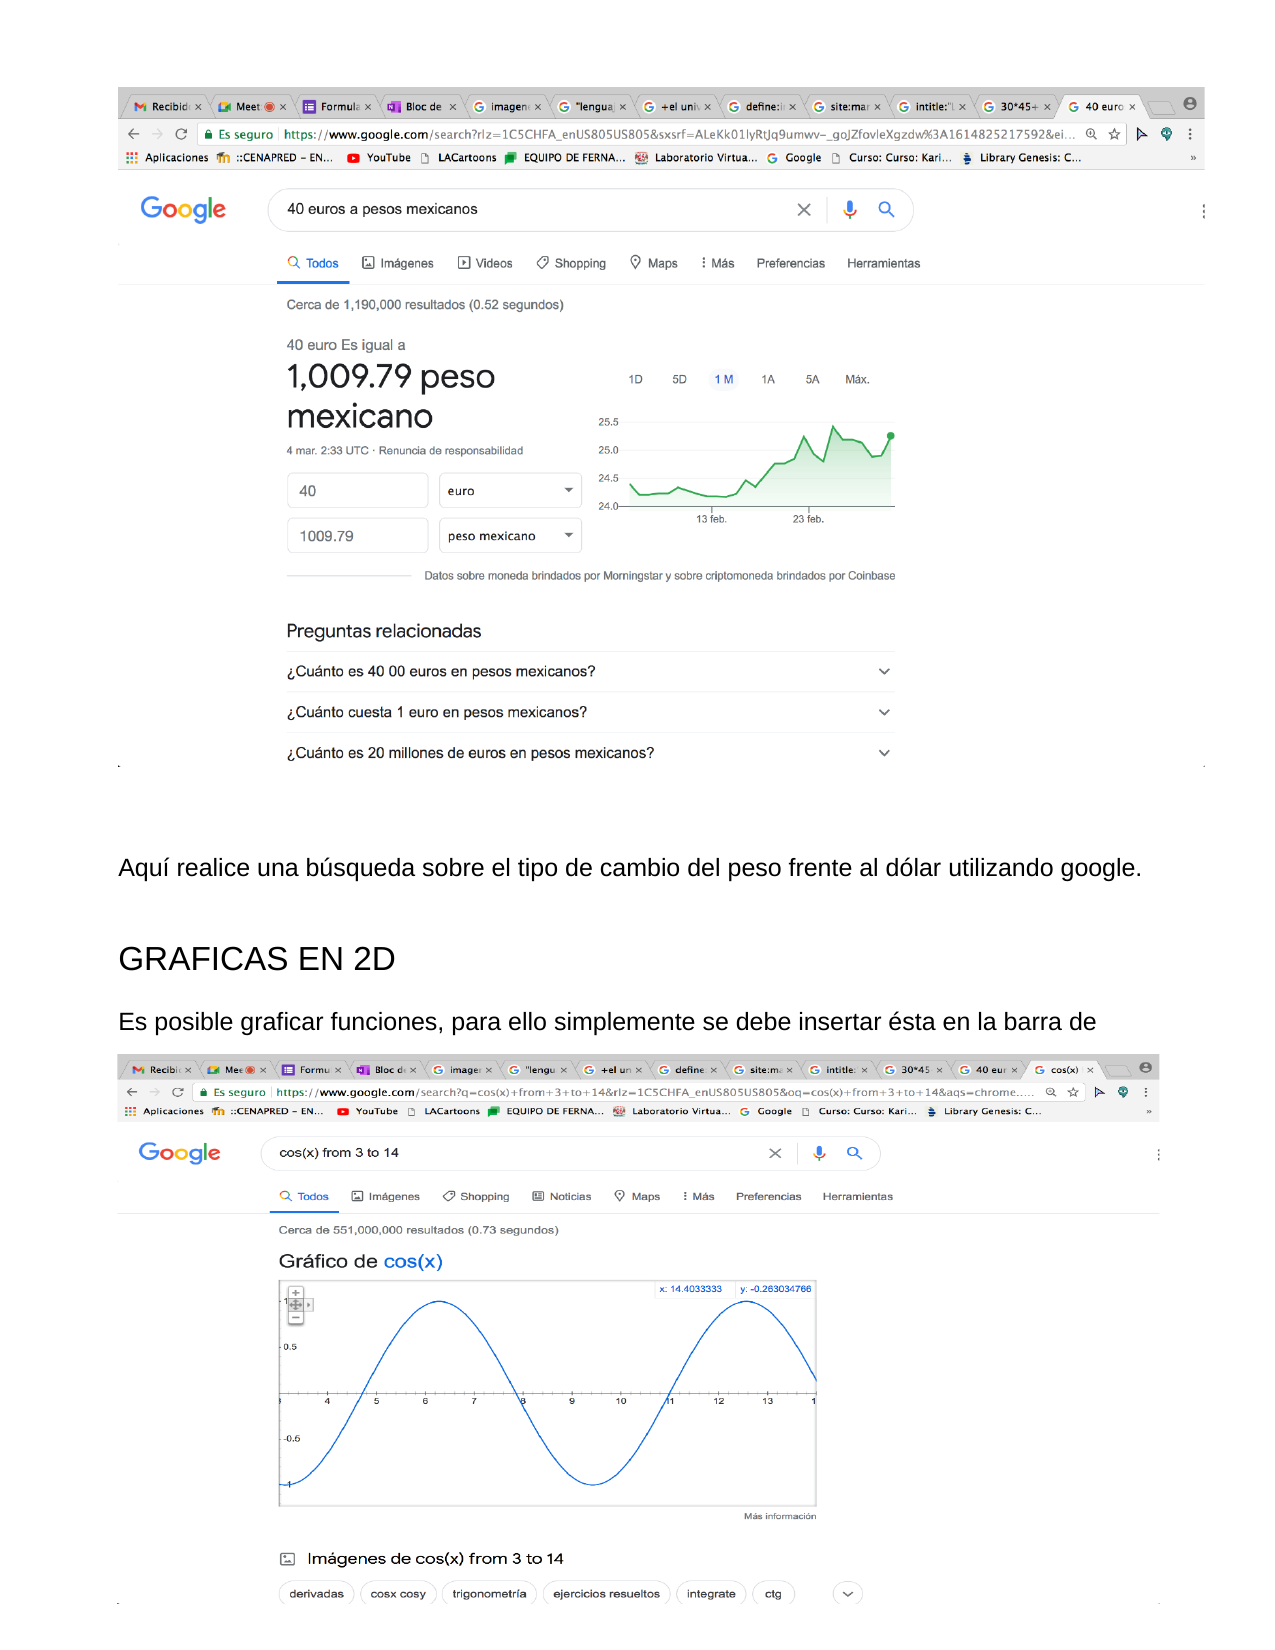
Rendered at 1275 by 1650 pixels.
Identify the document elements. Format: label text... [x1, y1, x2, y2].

text Aquí realice una búsqueda sobre el tipo de cambio del peso frente al dólar utilizando google. [118, 853, 1205, 882]
text Es posible graficar funciones, para ello simplemente se debe insertar ésta en la barra de búsqueda. También se puede asignar el intervalo de la función que se desea graficar. [118, 1007, 1205, 1035]
picture [117, 1054, 1160, 1604]
picture [118, 87, 1205, 767]
text GRAFICAS EN 2D [118, 939, 1205, 978]
